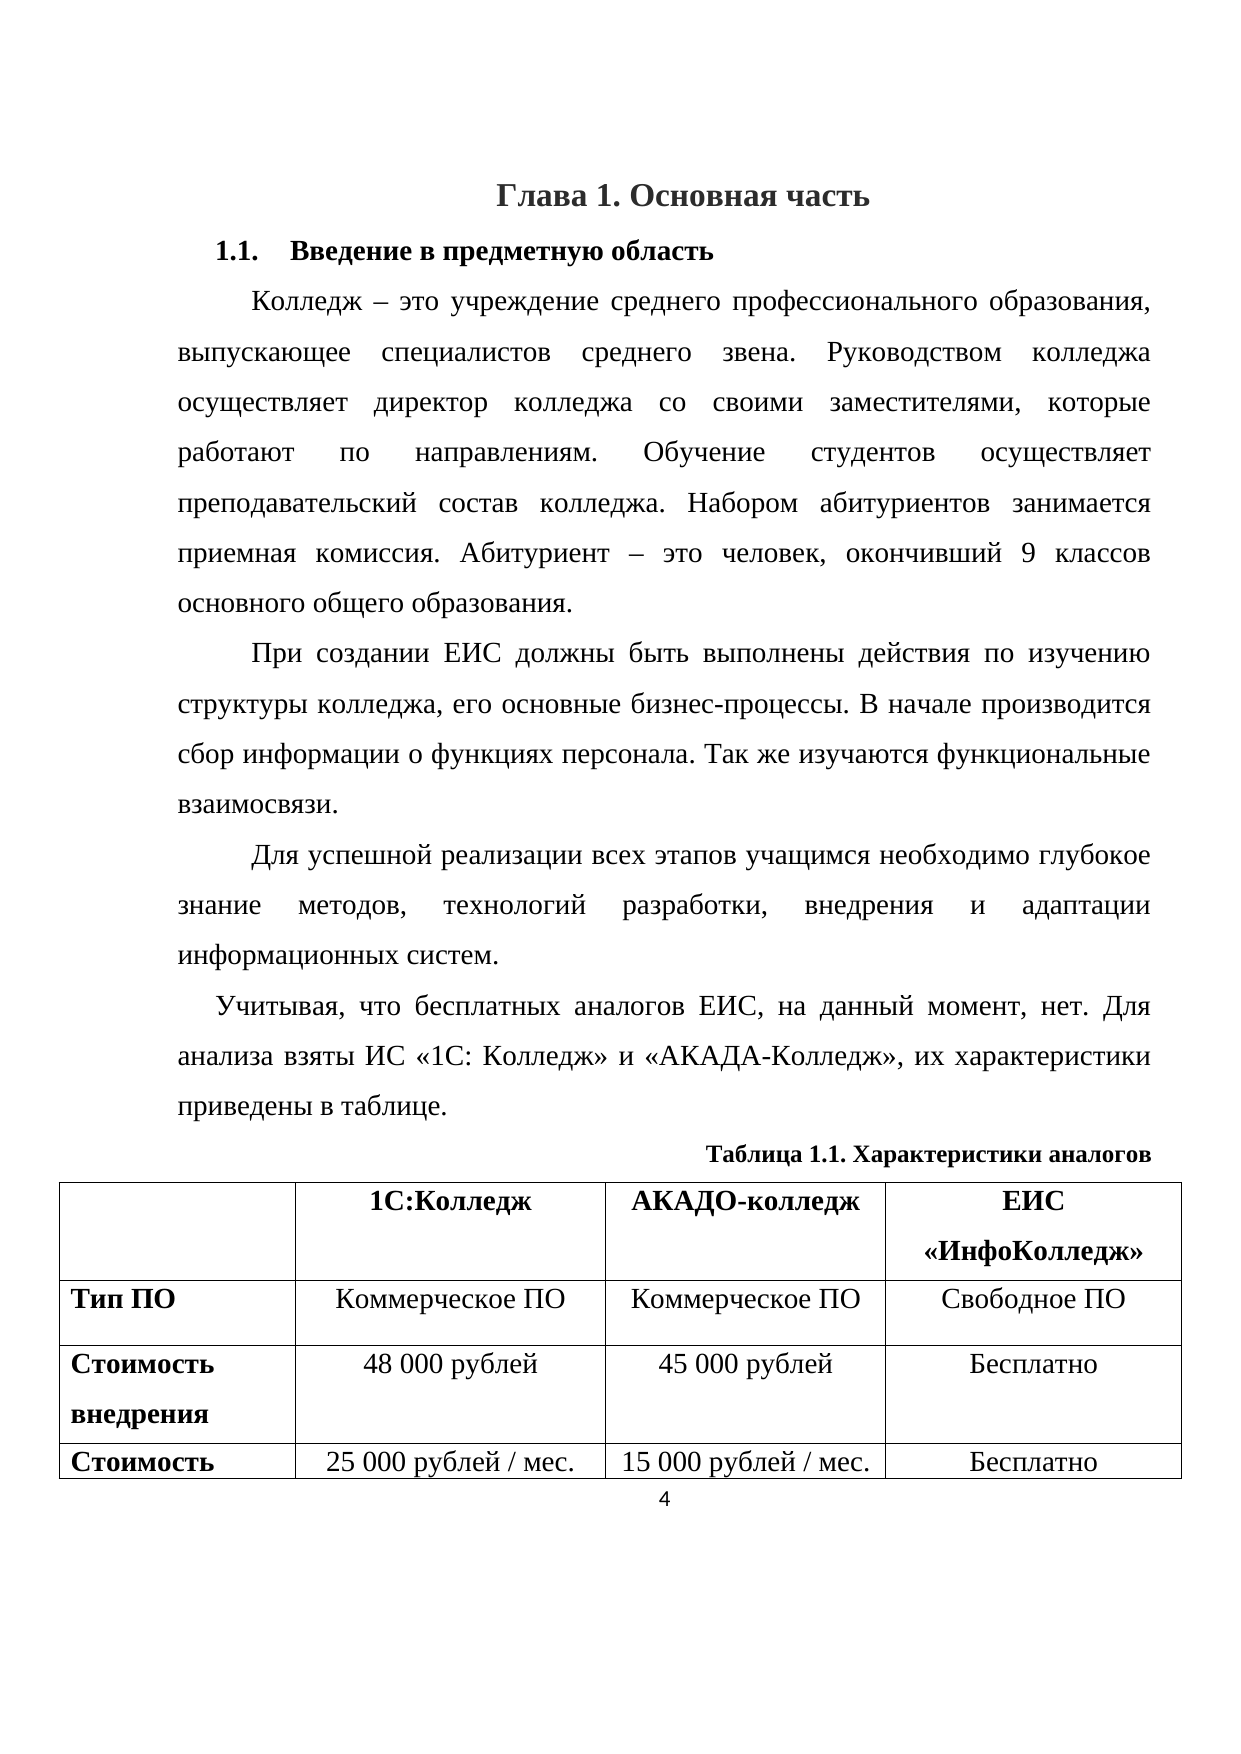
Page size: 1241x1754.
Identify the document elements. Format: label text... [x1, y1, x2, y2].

table_cell 45 000 рублей [606, 1346, 885, 1443]
text Колледж – это учреждение среднего профессионального образования, выпускающее специалистов среднего звена. Руководством колледжа осуществляет директор колледжа со своими заместителями, которые работают по направлениям. Обучение студентов осуществляет преподавательский состав колледжа. Набором абитуриентов занимается приемная комиссия. Абитуриент – это человек, окончивший 9 классов основного общего образования. [177, 283, 1152, 619]
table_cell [60, 1444, 295, 1478]
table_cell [606, 1444, 885, 1478]
table_header АКАДО-колледж [606, 1183, 885, 1280]
table_cell Стоимость внедрения [60, 1346, 295, 1443]
text Для успешной реализации всех этапов учащимся необходимо глубокое знание методов, технологий разработки, внедрения и адаптации информационных систем. [177, 837, 1152, 971]
table_cell Бесплатно [886, 1444, 1181, 1478]
list Введение в предметную область [215, 233, 1152, 267]
table_cell Тип ПО [60, 1281, 295, 1345]
text Глава 1. Основная часть [177, 176, 1152, 214]
table_cell Бесплатно [886, 1346, 1181, 1443]
table_header ЕИС «ИнфоКолледж» [886, 1183, 1181, 1280]
table_header 1C:Колледж [296, 1183, 605, 1280]
text При создании ЕИС должны быть выполнены действия по изучению структуры колледжа, его основные бизнес-процессы. В начале производится сбор информации о функциях персонала. Так же изучаются функциональные взаимосвязи. [177, 636, 1152, 820]
text Таблица 1.1. Характеристики аналогов [177, 1139, 1152, 1167]
table_cell 48 000 рублей [296, 1346, 605, 1443]
text Учитывая, что бесплатных аналогов ЕИС, на данный момент, нет. Для анализа взяты ИС «1С: Колледж» и «АКАДА-Колледж», их характеристики приведены в таблице. [177, 988, 1152, 1122]
table_cell Коммерческое ПО [606, 1281, 885, 1345]
table_cell Свободное ПО [886, 1281, 1181, 1345]
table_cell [296, 1444, 605, 1478]
table_header [60, 1183, 295, 1280]
table_cell Коммерческое ПО [296, 1281, 605, 1345]
